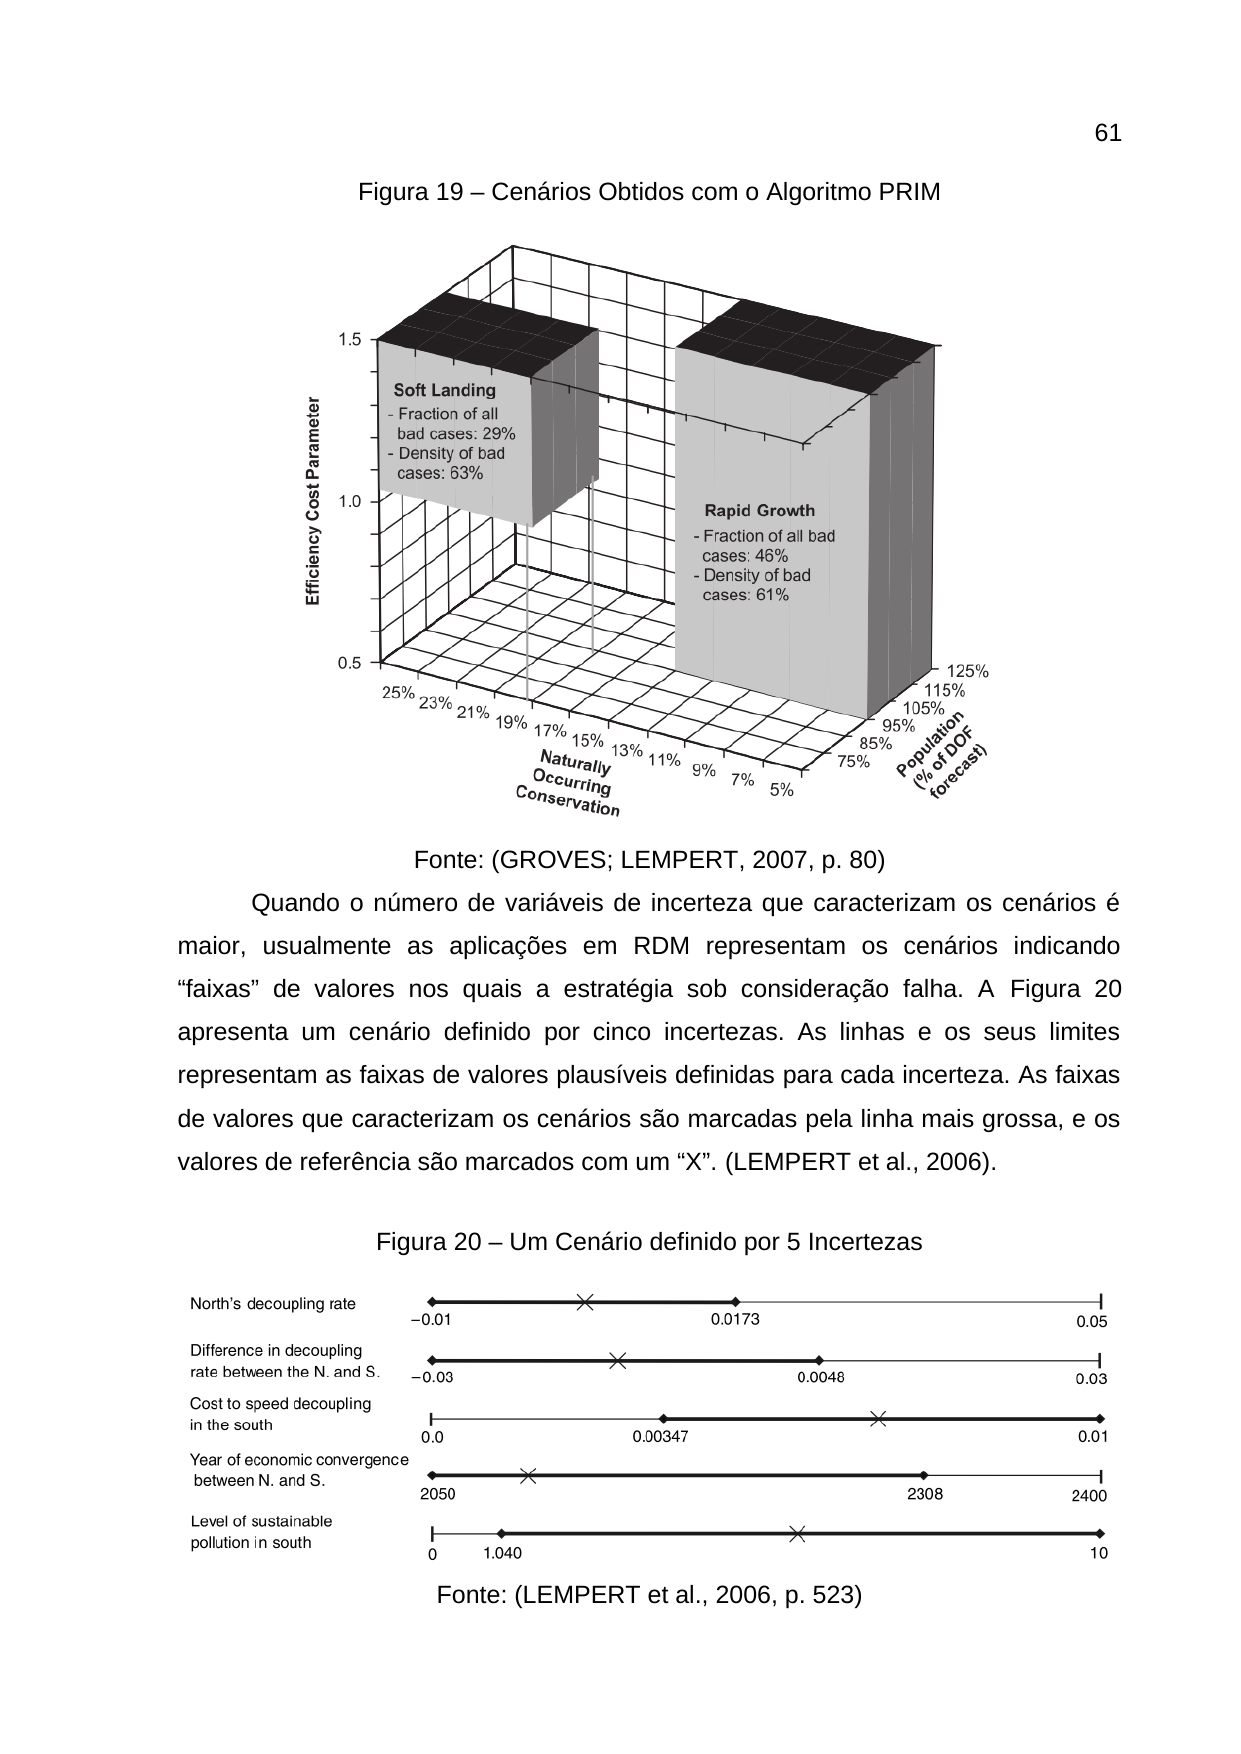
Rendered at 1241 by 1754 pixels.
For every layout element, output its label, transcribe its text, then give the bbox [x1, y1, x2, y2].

picture [177, 1283, 1116, 1566]
text Fonte: (GROVES; LEMPERT, 2007, p. 80) [177, 845, 1122, 874]
text Fonte: (LEMPERT et al., 2006, p. 523) [177, 1580, 1122, 1609]
text Quando o número de variáveis de incerteza que caracterizam os cenários é maior, usualmente as aplicações em RDM representam os cenários indicando “faixas” de valores nos quais a estratégia sob consideração falha. A Figura 20 apresenta um cenário definido por cinco incertezas. As linhas e os seus limites representam as faixas de valores plausíveis definidas para cada incerteza. As faixas de valores que caracterizam os cenários são marcadas pela linha mais grossa, e os valores de referência são marcados com um “X”. (LEMPERT et al., 2006). [177, 888, 1122, 1176]
picture [287, 232, 1013, 831]
